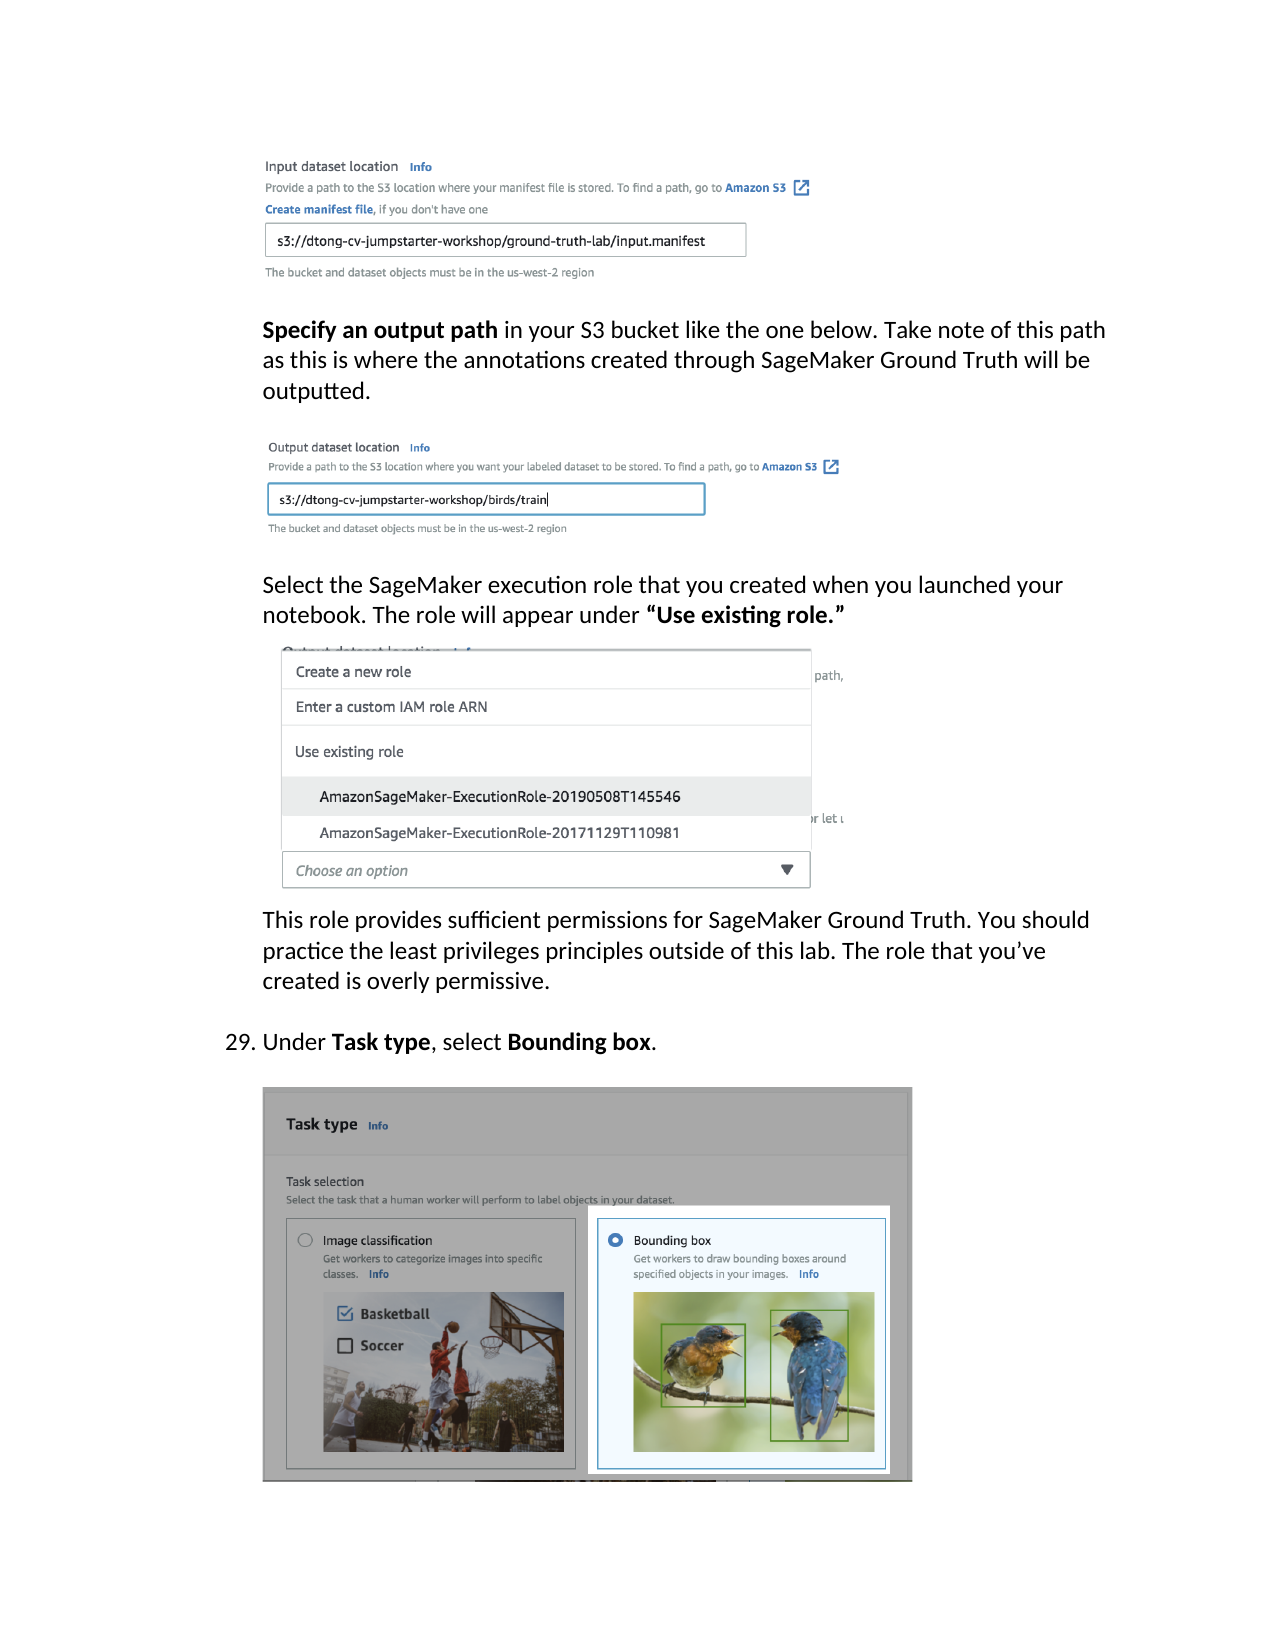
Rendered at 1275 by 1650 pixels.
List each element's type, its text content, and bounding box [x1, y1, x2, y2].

text This role provides sufficient permissions for SageMaker Ground Truth. You should practice the least privileges principles outside of this lab. The role that you’ve created is overly permissive. [262, 904, 1125, 996]
picture [262, 436, 844, 539]
picture [262, 150, 815, 284]
picture [262, 1087, 913, 1482]
text Select the SageMaker execution role that you created when you launched your notebook. The role will appear under “Use existing role.” [262, 569, 1125, 630]
text Specify an output path in your S3 bucket like the one below. Take note of this path as this is where the annotations created through SageMaker Ground Truth will be outputted. [262, 314, 1125, 405]
list Under Task type, select Bounding box. [225, 1026, 1125, 1057]
picture [262, 630, 844, 905]
